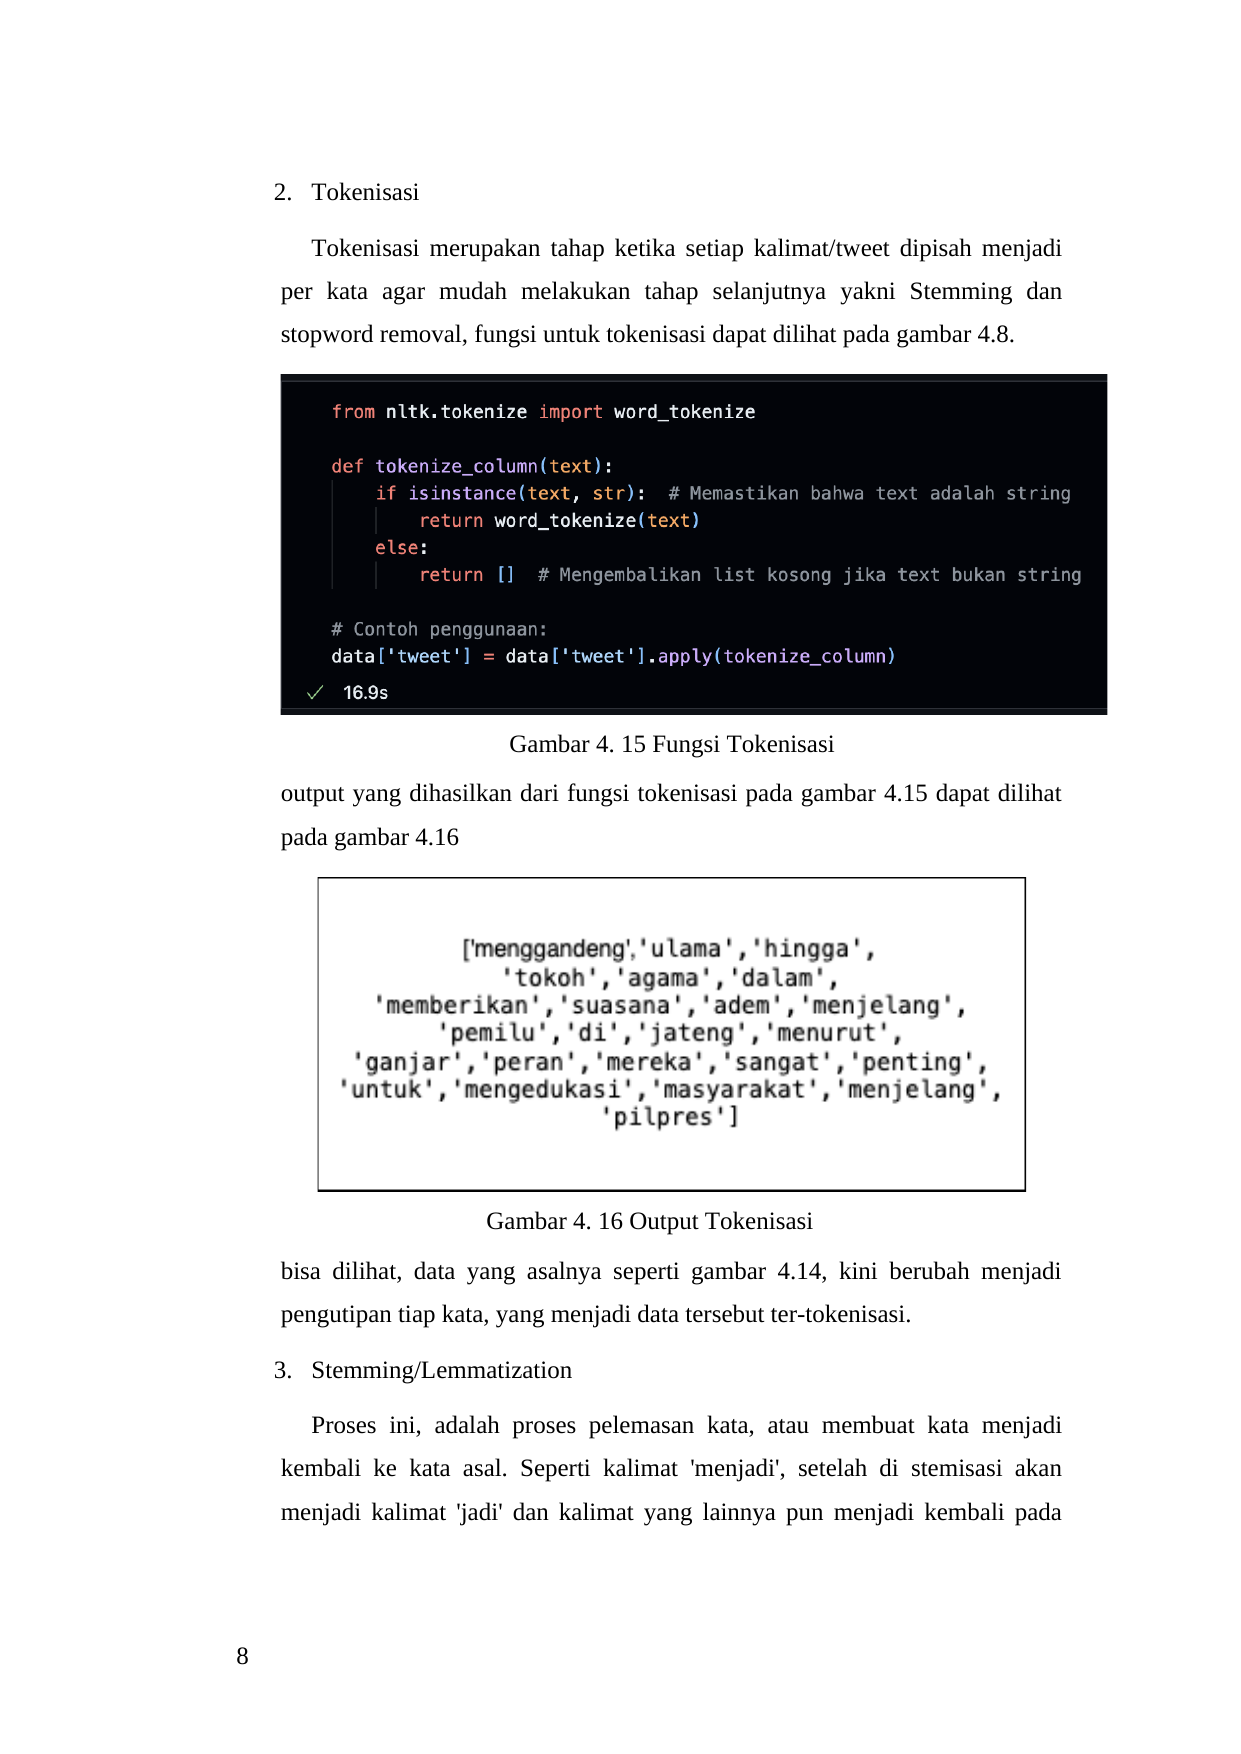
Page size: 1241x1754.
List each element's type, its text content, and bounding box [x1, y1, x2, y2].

text Tokenisasi merupakan tahap ketika setiap kalimat/tweet dipisah menjadi per kata agar mudah melakukan tahap selanjutnya yakni Stemming dan stopword removal, fungsi untuk tokenisasi dapat dilihat pada gambar 4.8. [281, 233, 1063, 348]
text Gambar 4. 15 Fungsi Tokenisasi [281, 729, 1063, 758]
text bisa dilihat, data yang asalnya seperti gambar 4.14, kini berubah menjadi pengutipan tiap kata, yang menjadi data tersebut ter-tokenisasi. [281, 1256, 1063, 1328]
text output yang dihasilkan dari fungsi tokenisasi pada gambar 4.15 dapat dilihat pada gambar 4.16 [281, 778, 1063, 850]
picture [317, 877, 1027, 1192]
list Stemming/Lemmatization [274, 1355, 1063, 1383]
list Tokenisasi [274, 177, 1063, 206]
text Gambar 4. 16 Output Tokenisasi [236, 1206, 1063, 1235]
picture [280, 374, 1108, 715]
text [281, 1410, 1063, 1525]
